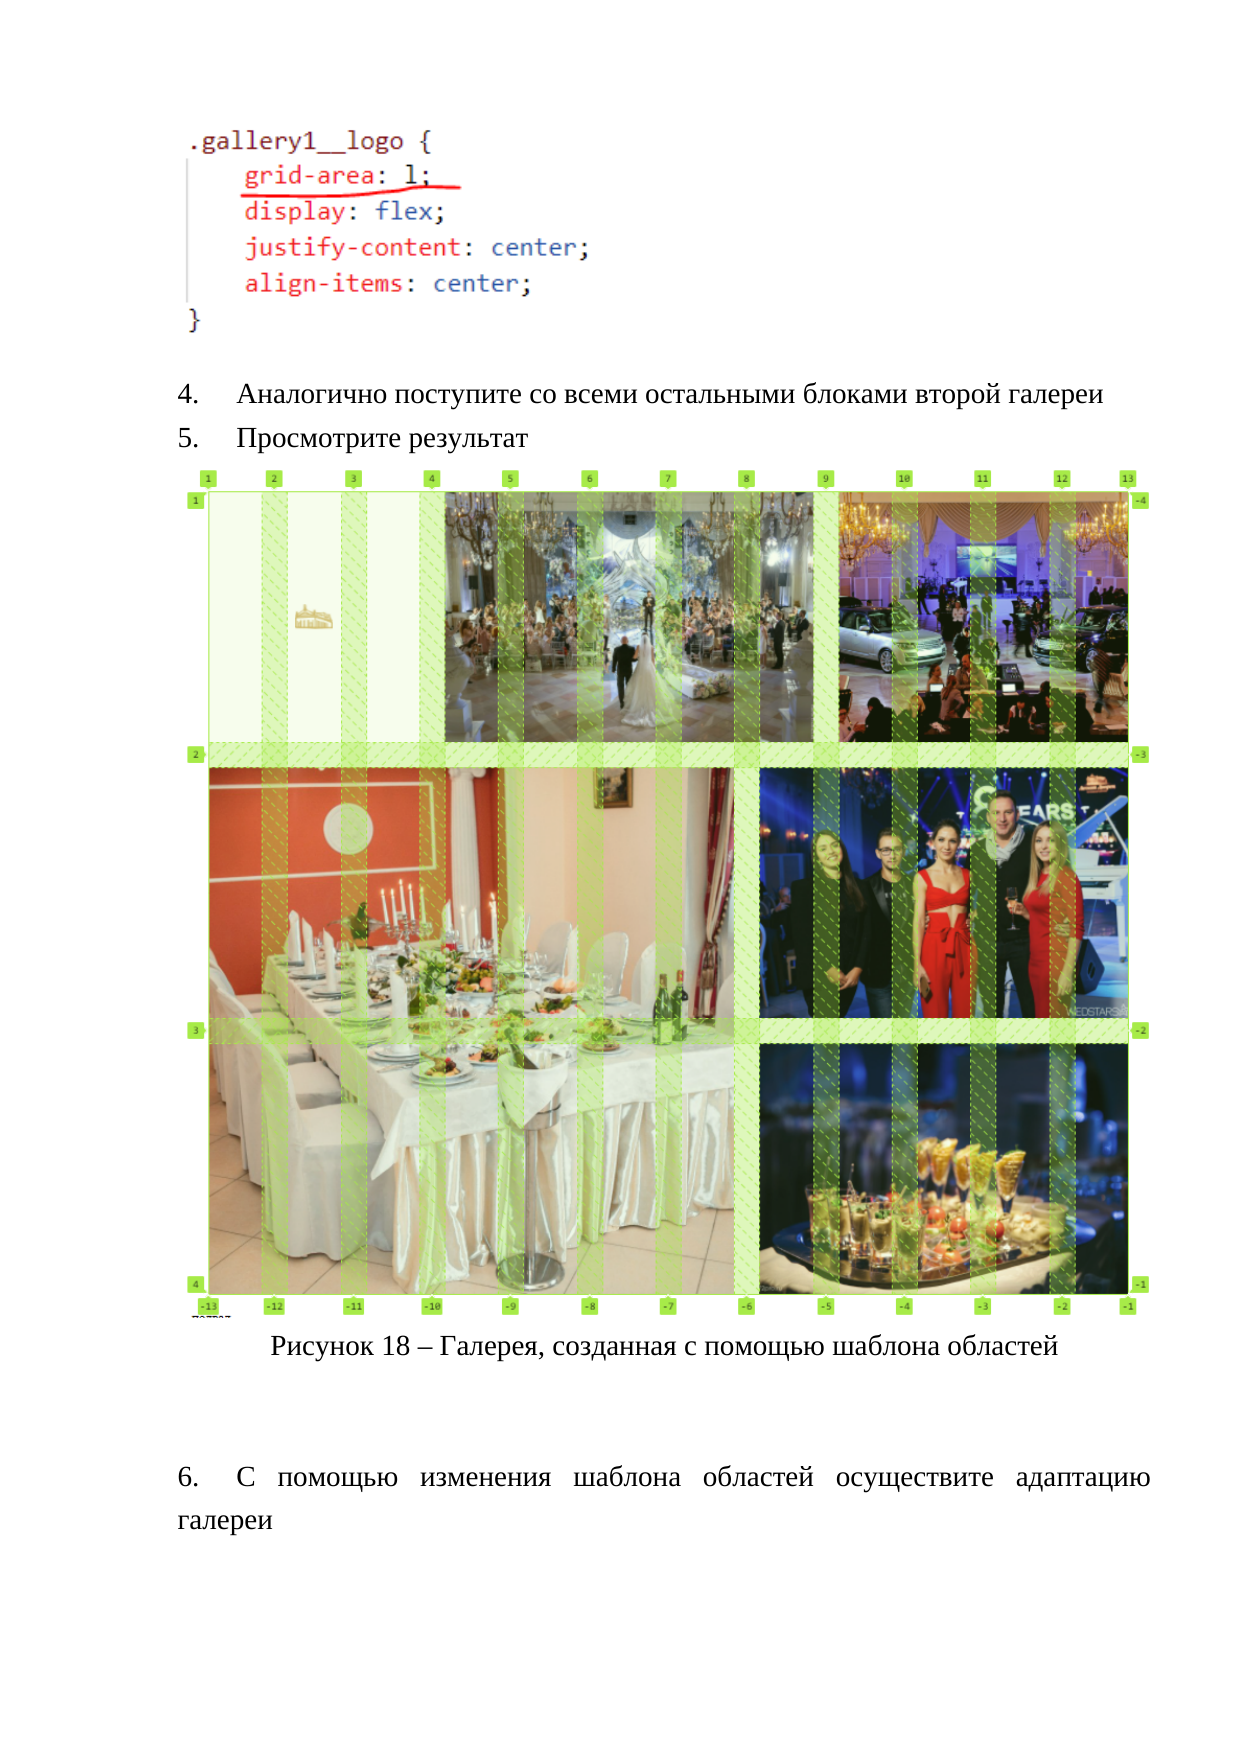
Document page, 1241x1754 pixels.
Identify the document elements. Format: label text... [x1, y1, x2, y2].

picture [177, 463, 1152, 1318]
list С помощью изменения шаблона областей осуществите адаптацию галереи [177, 1459, 1152, 1536]
list Аналогично поступите со всеми остальными блоками второй галереи [177, 377, 1152, 410]
list Рисунок 18 – Галерея, созданная с помощью шаблона областей [177, 1328, 1152, 1362]
list Просмотрите результат [177, 420, 1152, 454]
picture [177, 118, 634, 367]
